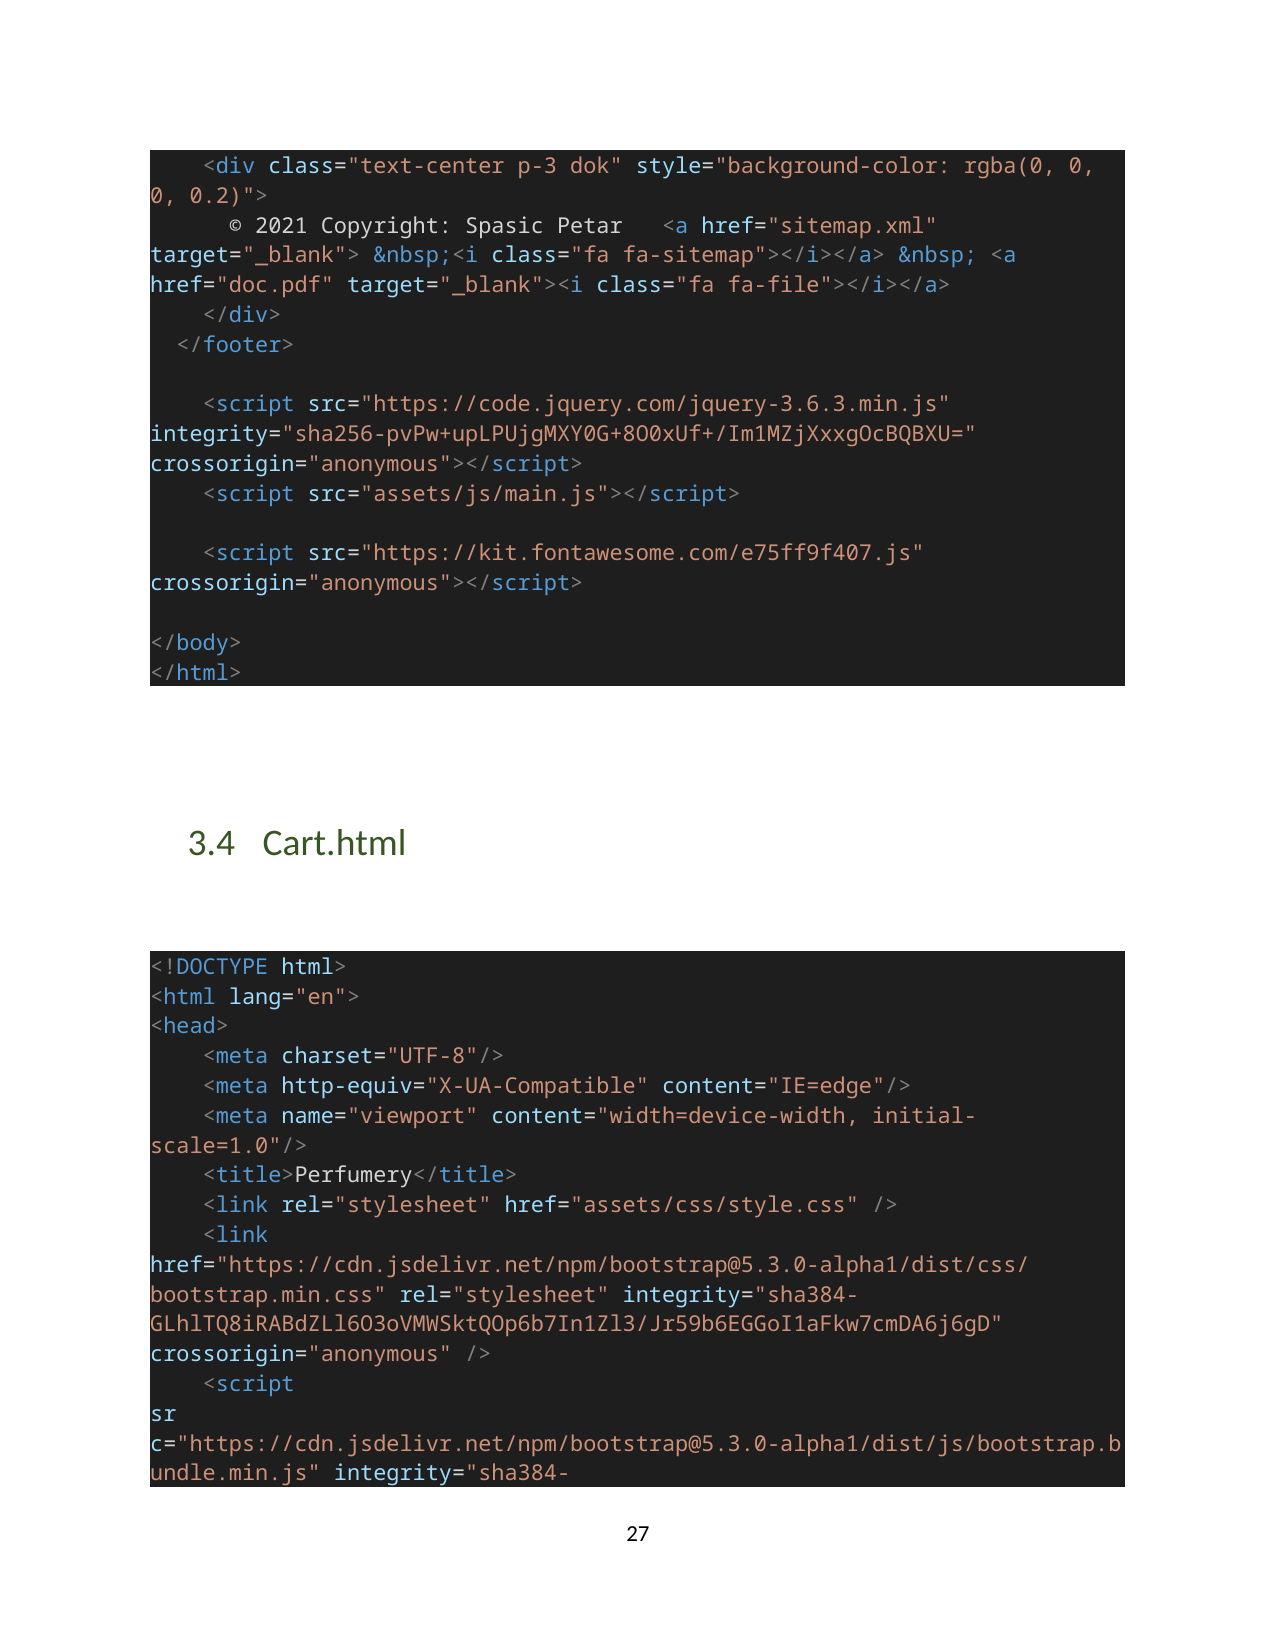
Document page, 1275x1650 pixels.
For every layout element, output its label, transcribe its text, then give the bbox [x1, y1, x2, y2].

text © 2021 Copyright: Spasic Petar <a href="sitemap.xml" target="_blank"> &nbsp;<i class="fa fa-sitemap"></i></a> &nbsp; <a href="doc.pdf" target="_blank"><i class="fa fa-file"></i></a> [150, 209, 1125, 299]
text <meta name="viewport" content="width=device-width, initial-scale=1.0"/> [150, 1100, 1125, 1159]
text <script src="assets/js/main.js"></script> [150, 478, 1125, 507]
text </html> [150, 656, 1125, 686]
text <meta charset="UTF-8"/> [150, 1040, 1125, 1070]
text <script src="https://code.jquery.com/jquery-3.6.3.min.js" integrity="sha256-pvPw+upLPUjgMXY0G+8O0xUf+/Im1MZjXxxgOcBQBXU=" crossorigin="anonymous"></script> [150, 388, 1125, 478]
list Cart.html [187, 818, 1125, 864]
text </footer> [150, 329, 1125, 358]
text </body> [150, 627, 1125, 656]
text <!DOCTYPE html> [150, 951, 1125, 981]
text <div class="text-center p-3 dok" style="background-color: rgba(0, 0, 0, 0.2)"> [150, 150, 1125, 209]
text <html lang="en"> [150, 981, 1125, 1010]
text <script src="https://kit.fontawesome.com/e75ff9f407.js" crossorigin="anonymous"></script> [150, 537, 1125, 597]
text <link href="https://cdn.jsdelivr.net/npm/bootstrap@5.3.0-alpha1/dist/css/bootstrap.min.css" rel="stylesheet" integrity="sha384-GLhlTQ8iRABdZLl6O3oVMWSktQOp6b7In1Zl3/Jr59b6EGGoI1aFkw7cmDA6j6gD" crossorigin="anonymous" /> [150, 1219, 1125, 1368]
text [150, 1368, 1125, 1487]
text </div> [150, 299, 1125, 329]
text <meta http-equiv="X-UA-Compatible" content="IE=edge"/> [150, 1070, 1125, 1100]
text <link rel="stylesheet" href="assets/css/style.css" /> [150, 1189, 1125, 1219]
text <title>Perfumery</title> [150, 1159, 1125, 1189]
text <head> [150, 1010, 1125, 1040]
